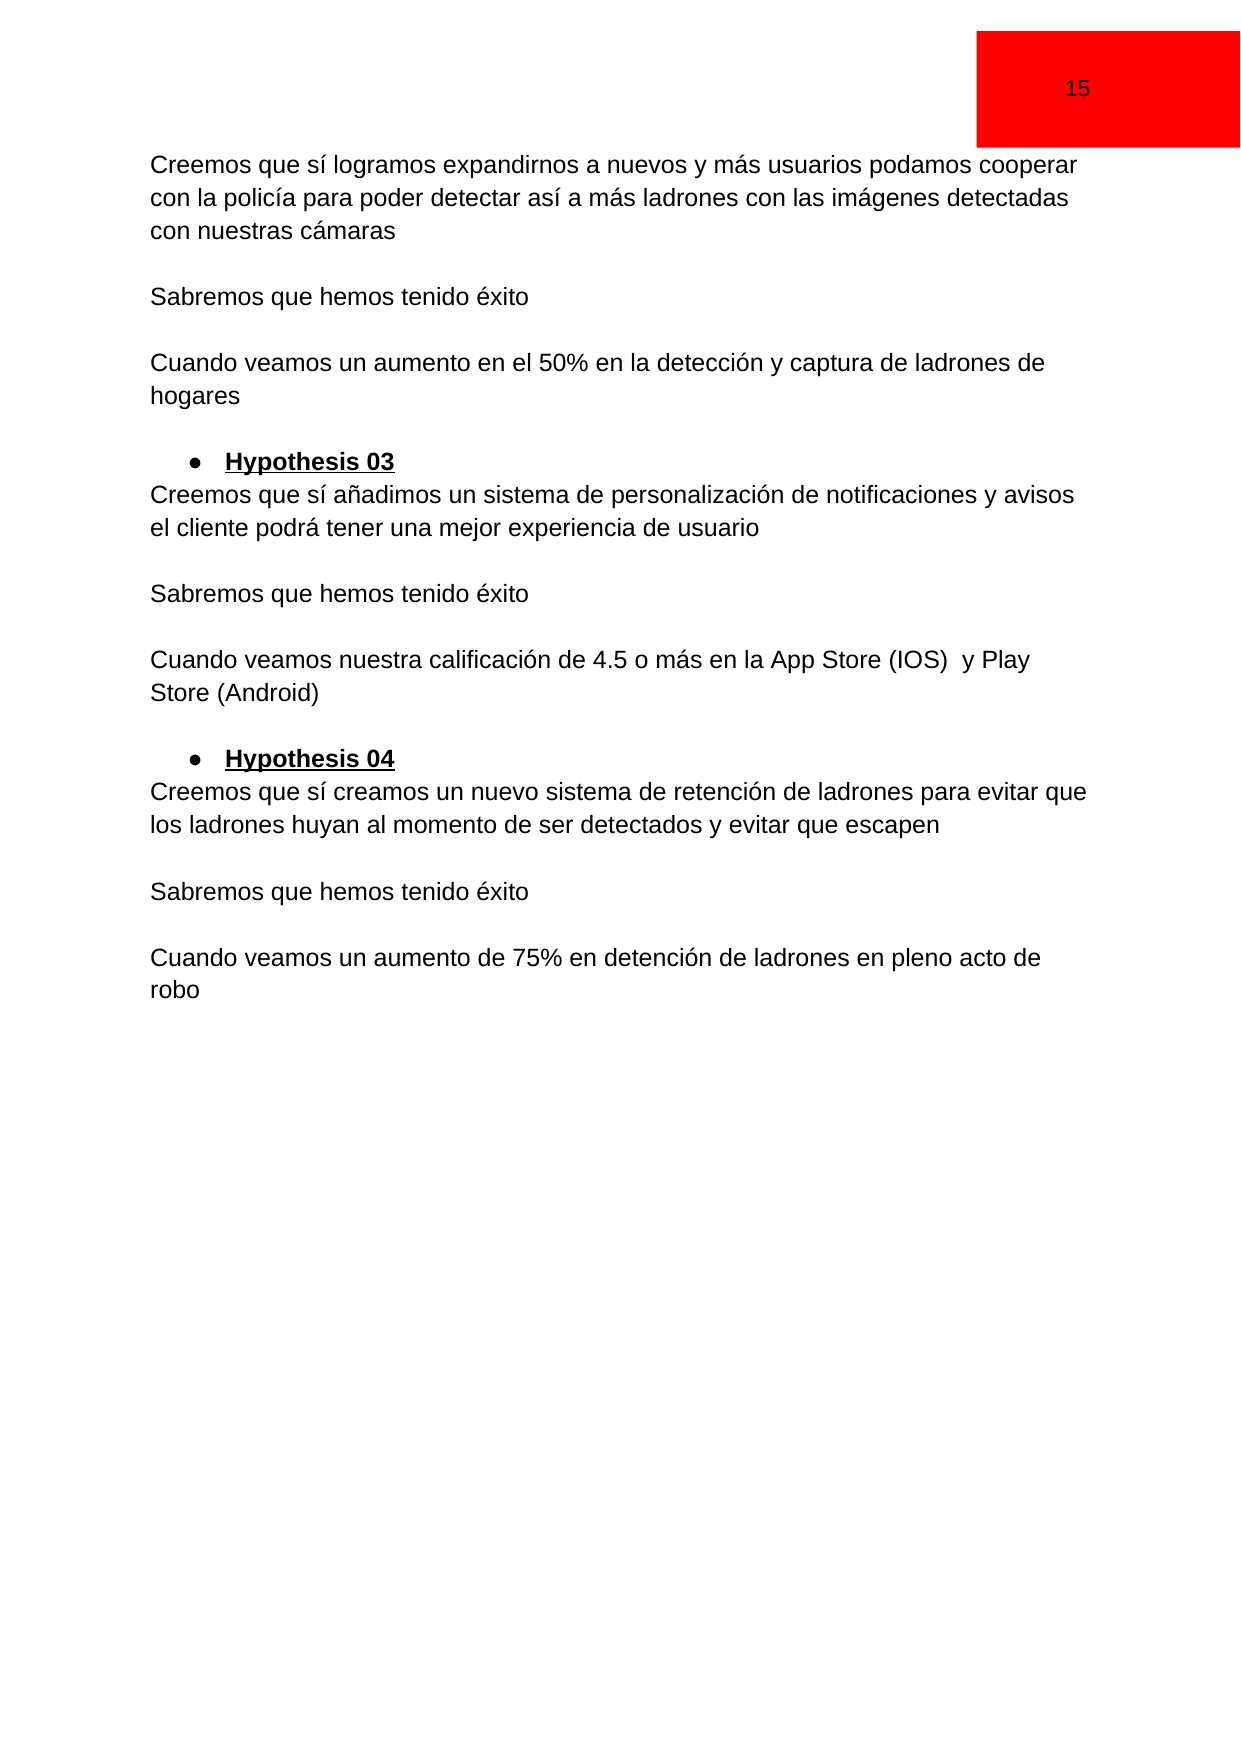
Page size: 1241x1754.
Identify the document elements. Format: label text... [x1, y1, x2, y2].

picture [976, 31, 1241, 150]
text Sabremos que hemos tenido éxito [150, 876, 1090, 905]
text Creemos que sí logramos expandirnos a nuevos y más usuarios podamos cooperar con la policía para poder detectar así a más ladrones con las imágenes detectadas con nuestras cámaras [150, 150, 1090, 245]
text Sabremos que hemos tenido éxito [150, 282, 1090, 311]
text Sabremos que hemos tenido éxito [150, 579, 1090, 608]
text Cuando veamos un aumento de 75% en detención de ladrones en pleno acto de robo [150, 942, 1090, 1004]
text Creemos que sí creamos un nuevo sistema de retención de ladrones para evitar que los ladrones huyan al momento de ser detectados y evitar que escapen [150, 777, 1090, 839]
text Cuando veamos un aumento en el 50% en la detección y captura de ladrones de hogares [150, 348, 1090, 410]
text Cuando veamos nuestra calificación de 4.5 o más en la App Store (IOS) y Play Store (Android) [150, 645, 1090, 707]
text Creemos que sí añadimos un sistema de personalización de notificaciones y avisos el cliente podrá tener una mejor experiencia de usuario [150, 480, 1090, 542]
list Hypothesis 04 [187, 744, 1090, 773]
list Hypothesis 03 [187, 447, 1090, 476]
